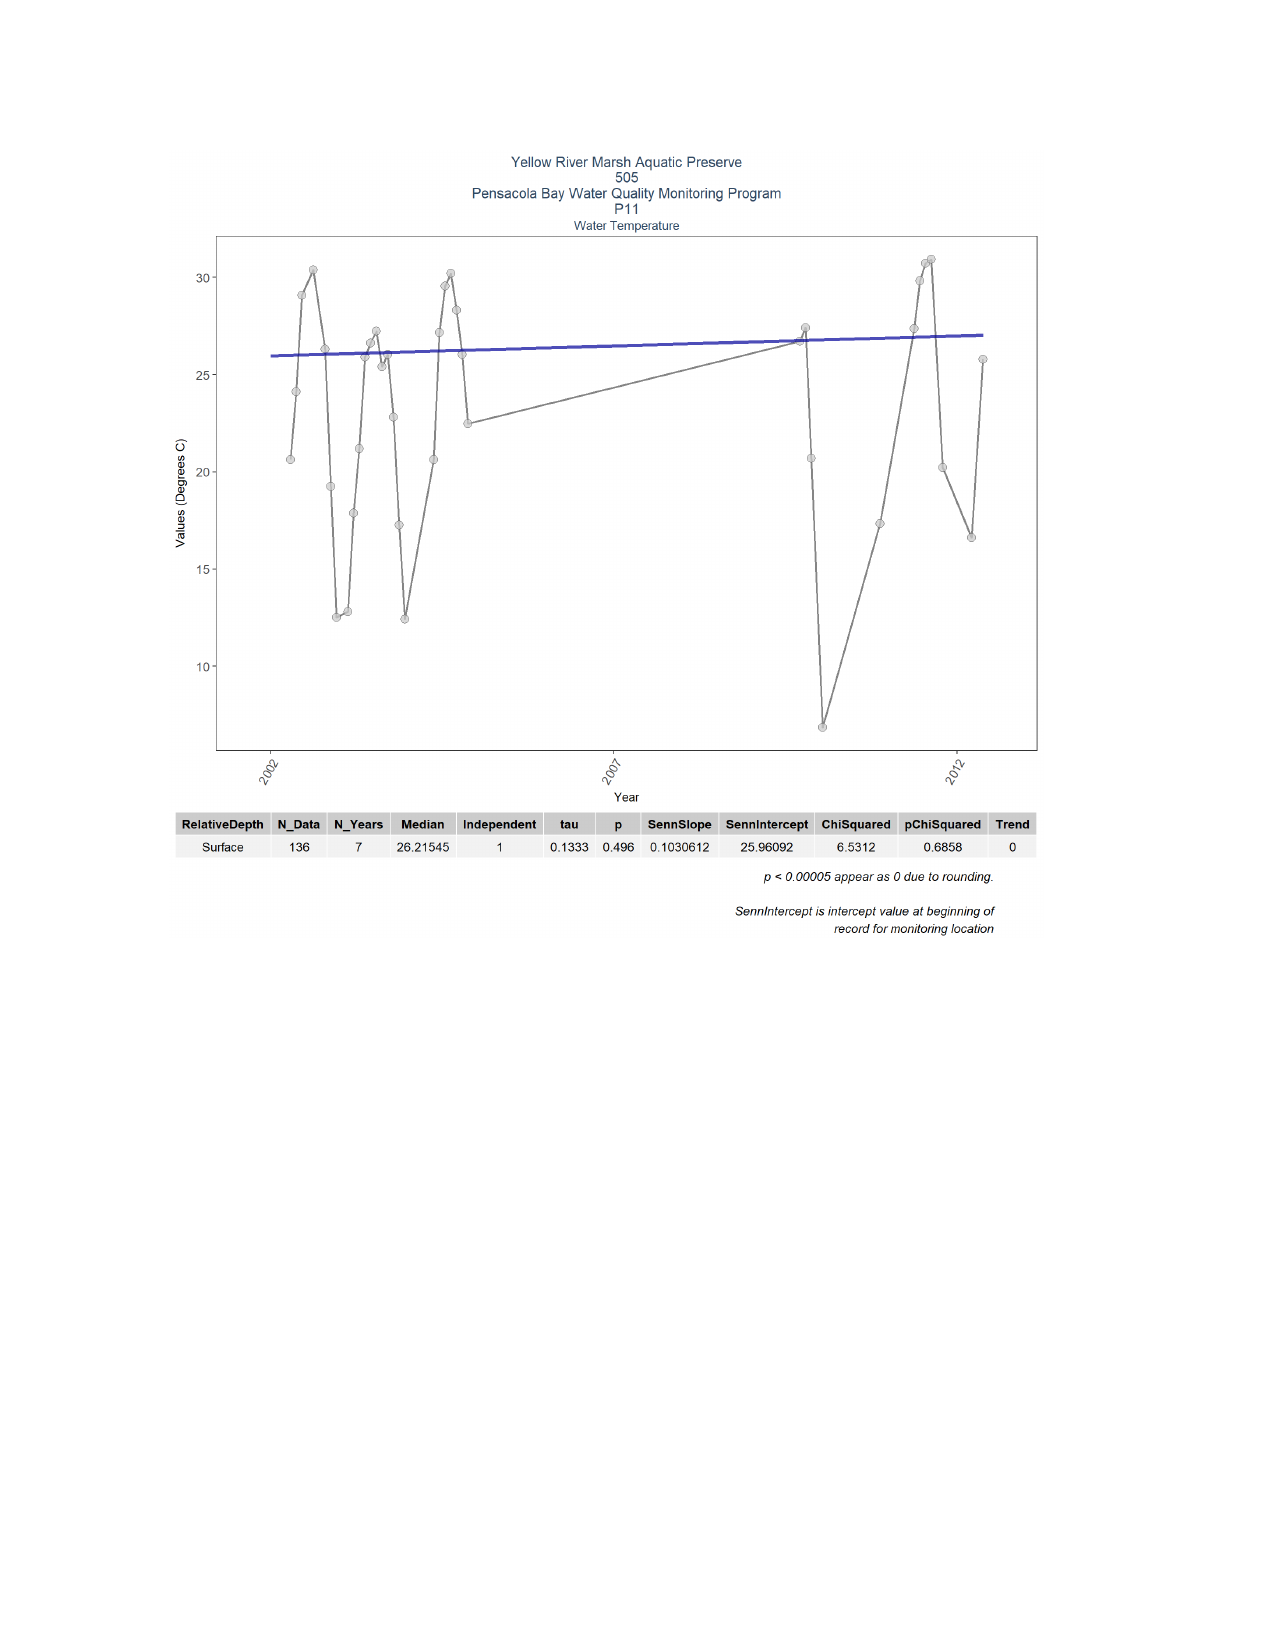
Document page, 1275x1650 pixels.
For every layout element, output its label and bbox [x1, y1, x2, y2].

picture [168, 150, 1044, 938]
